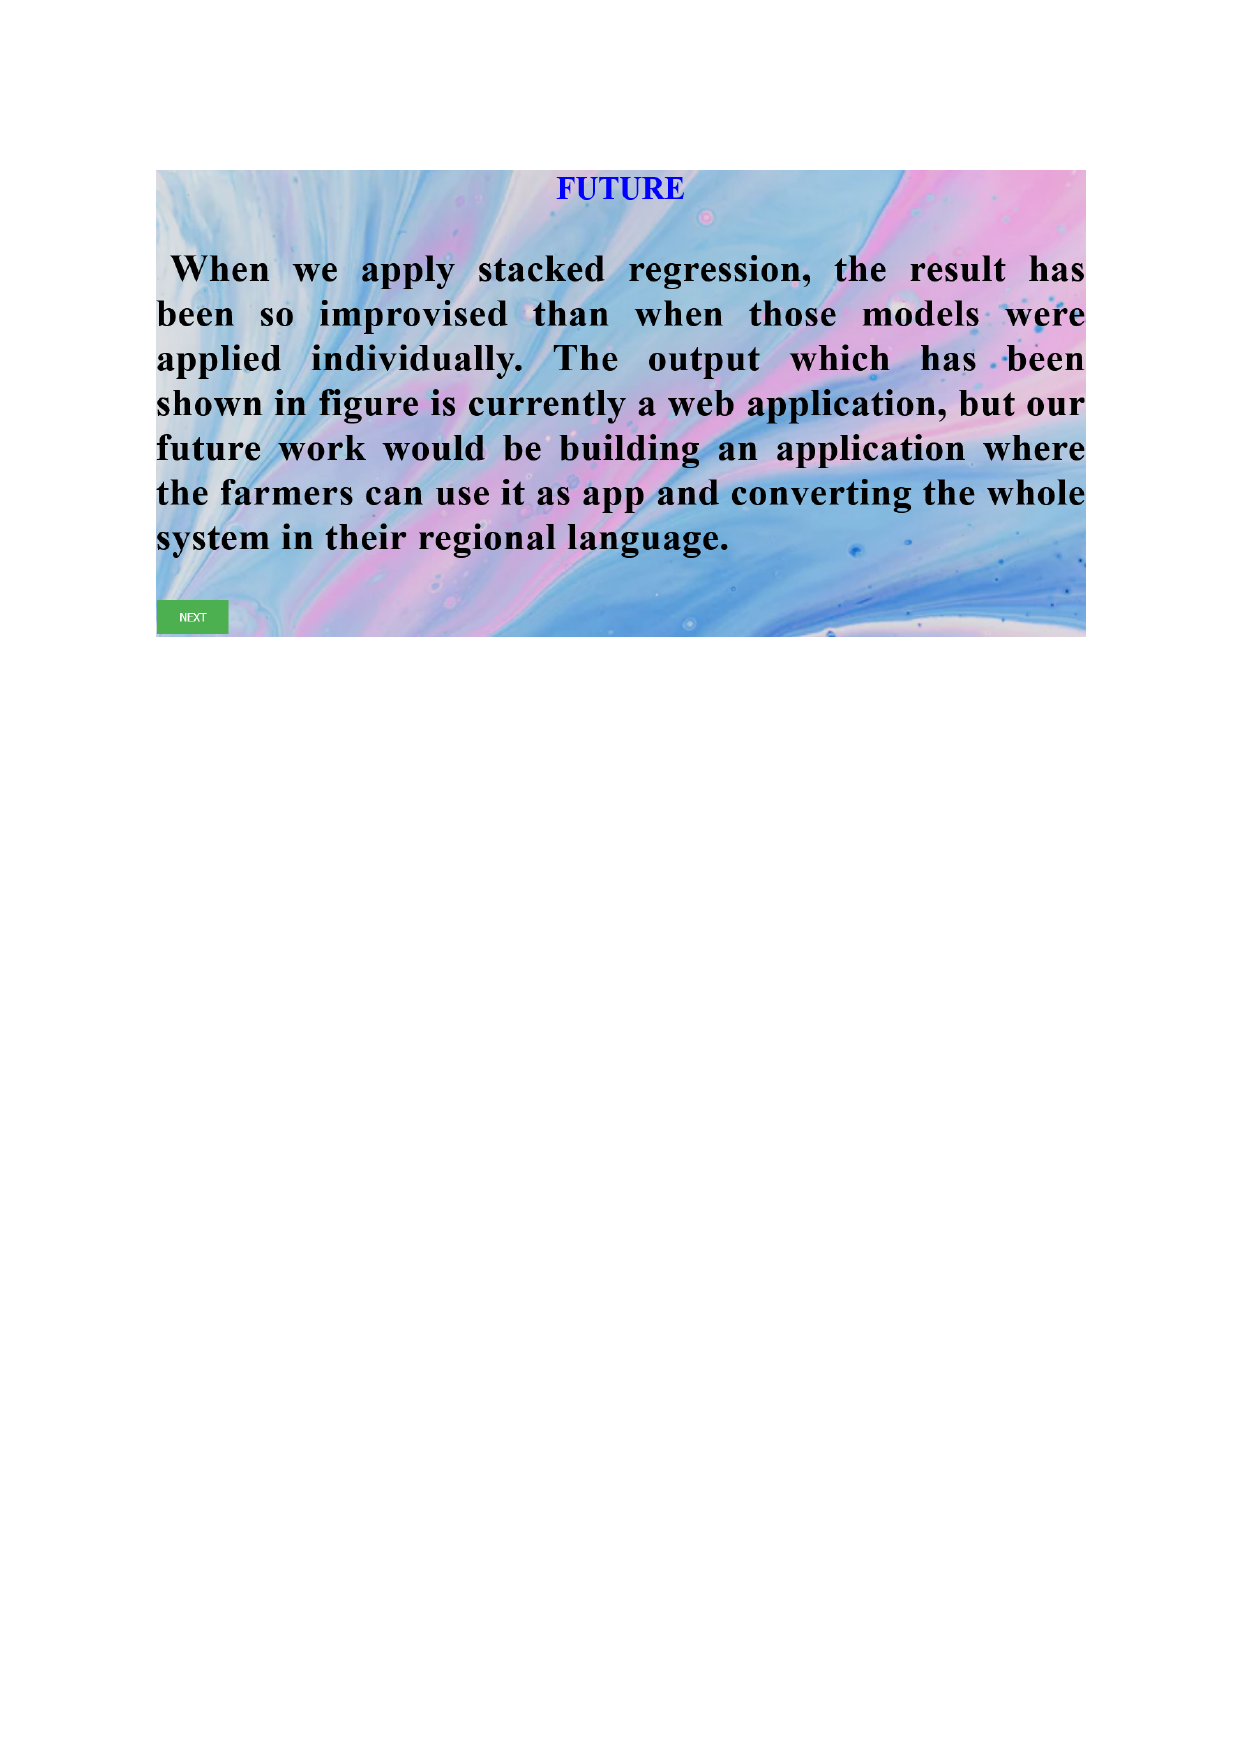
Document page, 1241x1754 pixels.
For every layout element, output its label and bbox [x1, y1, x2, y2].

picture [150, 150, 1091, 642]
